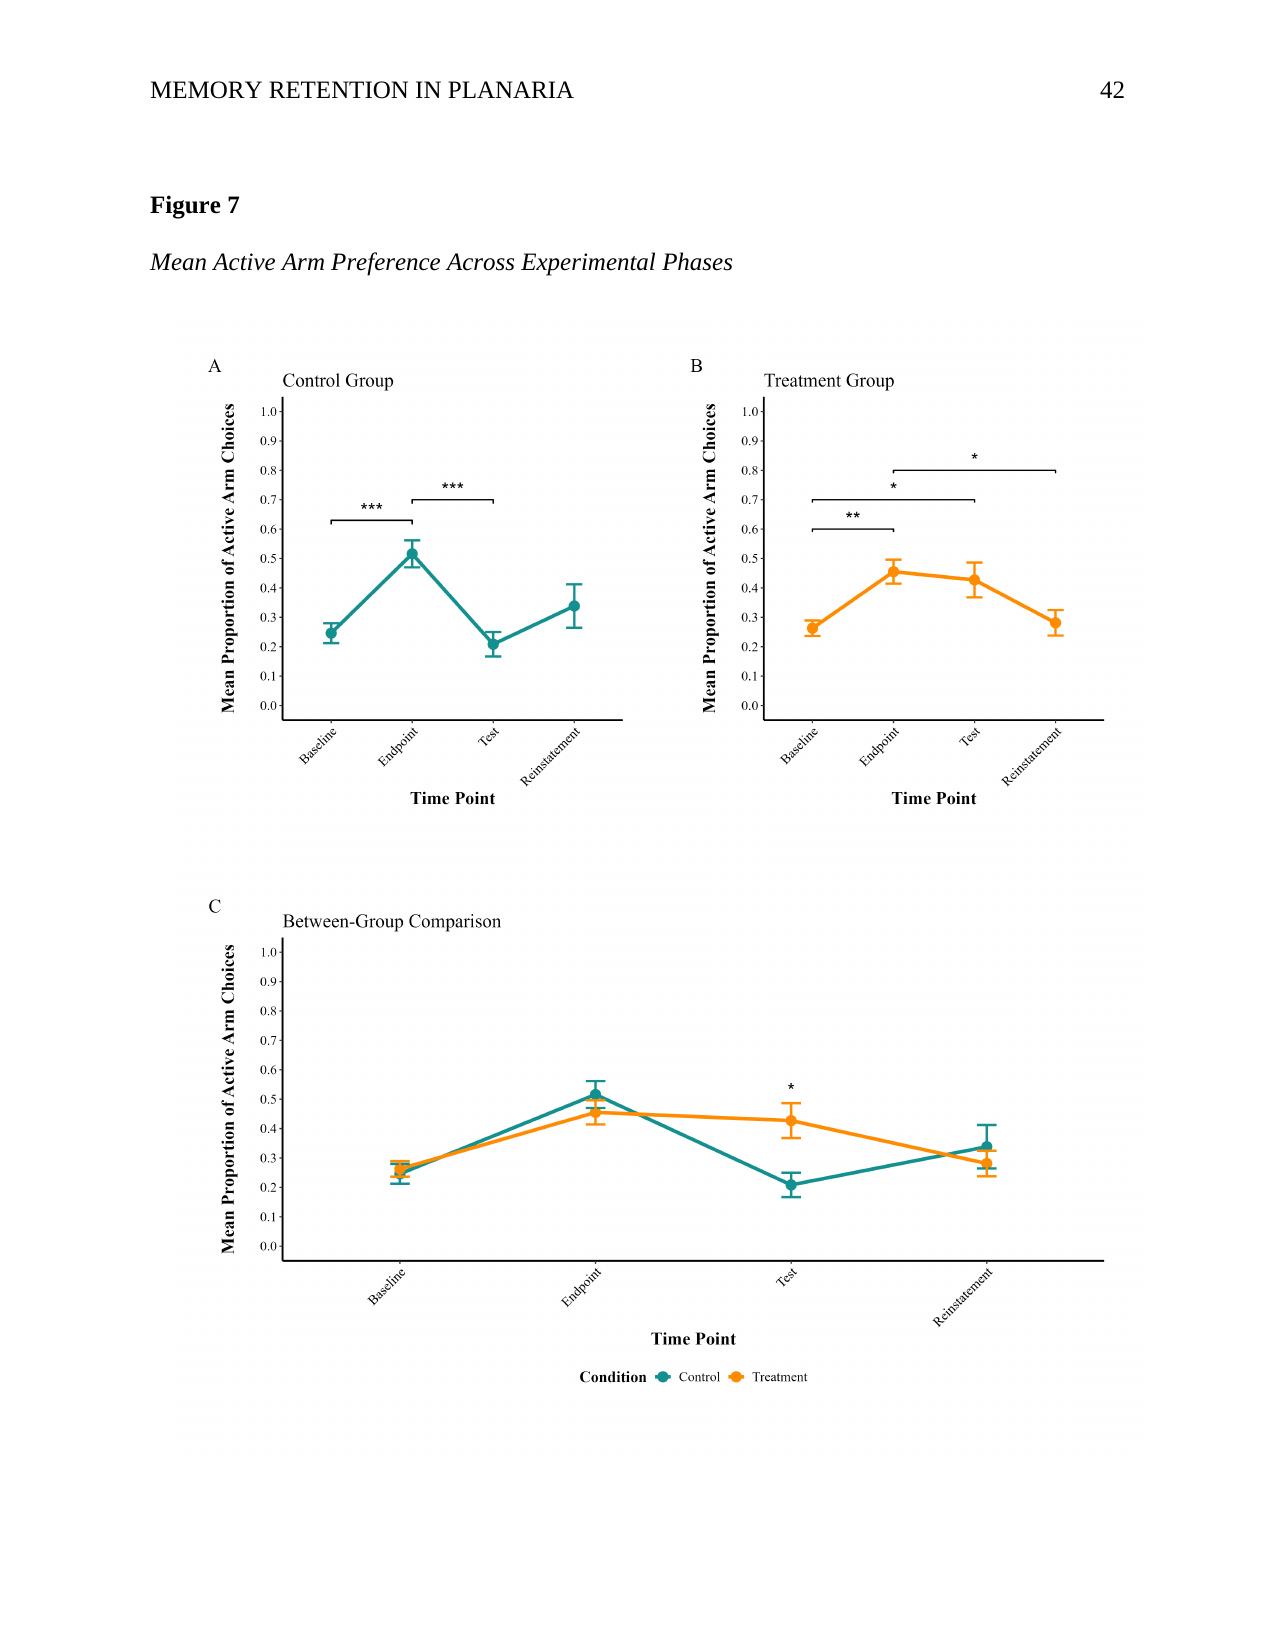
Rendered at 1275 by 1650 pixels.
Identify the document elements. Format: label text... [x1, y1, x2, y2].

picture [168, 317, 1144, 1455]
title Figure 7 [150, 190, 1125, 219]
text Mean Active Arm Preference Across Experimental Phases [150, 247, 1125, 276]
